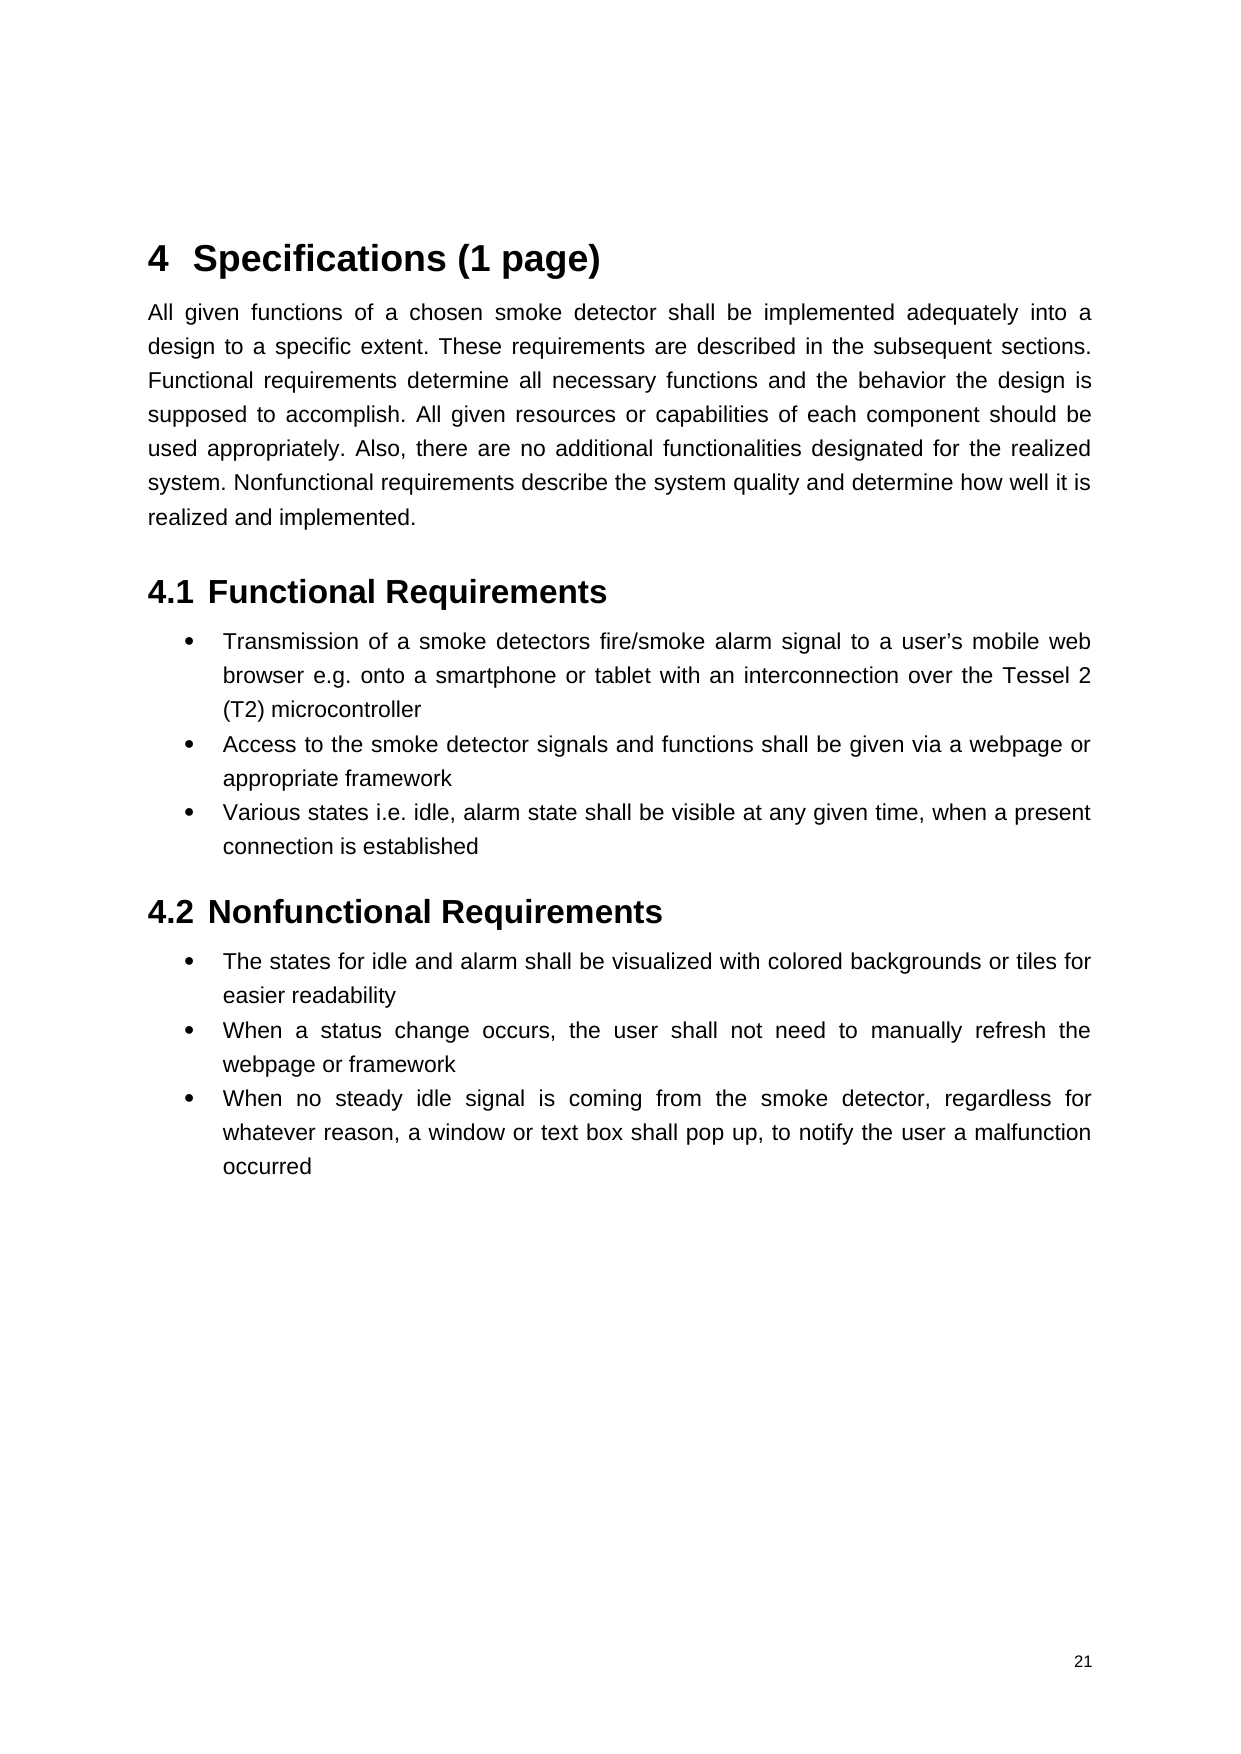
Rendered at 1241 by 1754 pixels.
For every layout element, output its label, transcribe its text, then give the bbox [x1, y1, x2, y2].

list The states for idle and alarm shall be visualized with colored backgrounds or tiles for easier readability [185, 948, 1092, 1009]
text All given functions of a chosen smoke detector shall be implemented adequately into a design to a specific extent. These requirements are described in the subsequent sections. Functional requirements determine all necessary functions and the behavior the design is supposed to accomplish. All given resources or capabilities of each component should be used appropriately. Also, there are no additional functionalities designated for the realized system. Nonfunctional requirements describe the system quality and determine how well it is realized and implemented. [148, 298, 1092, 530]
subtitle Functional Requirements [148, 572, 1092, 610]
subtitle Nonfunctional Requirements [148, 892, 1092, 931]
list Transmission of a smoke detectors fire/smoke alarm signal to a user’s mobile web browser e.g. onto a smartphone or tablet with an interconnection over the Tessel 2 (T2) microcontroller [185, 628, 1092, 723]
list Access to the smoke detector signals and functions shall be given via a webpage or appropriate framework [185, 731, 1092, 791]
list When no steady idle signal is coming from the smoke detector, regardless for whatever reason, a window or text box shall pop up, to notify the user a malfunction occurred [185, 1085, 1092, 1180]
list When a status change occurs, the user shall not need to manually refresh the webpage or framework [185, 1017, 1092, 1077]
subtitle Specifications (1 page) [148, 236, 1092, 279]
list Various states i.e. idle, alarm state shall be visible at any given time, when a present connection is established [185, 799, 1092, 859]
